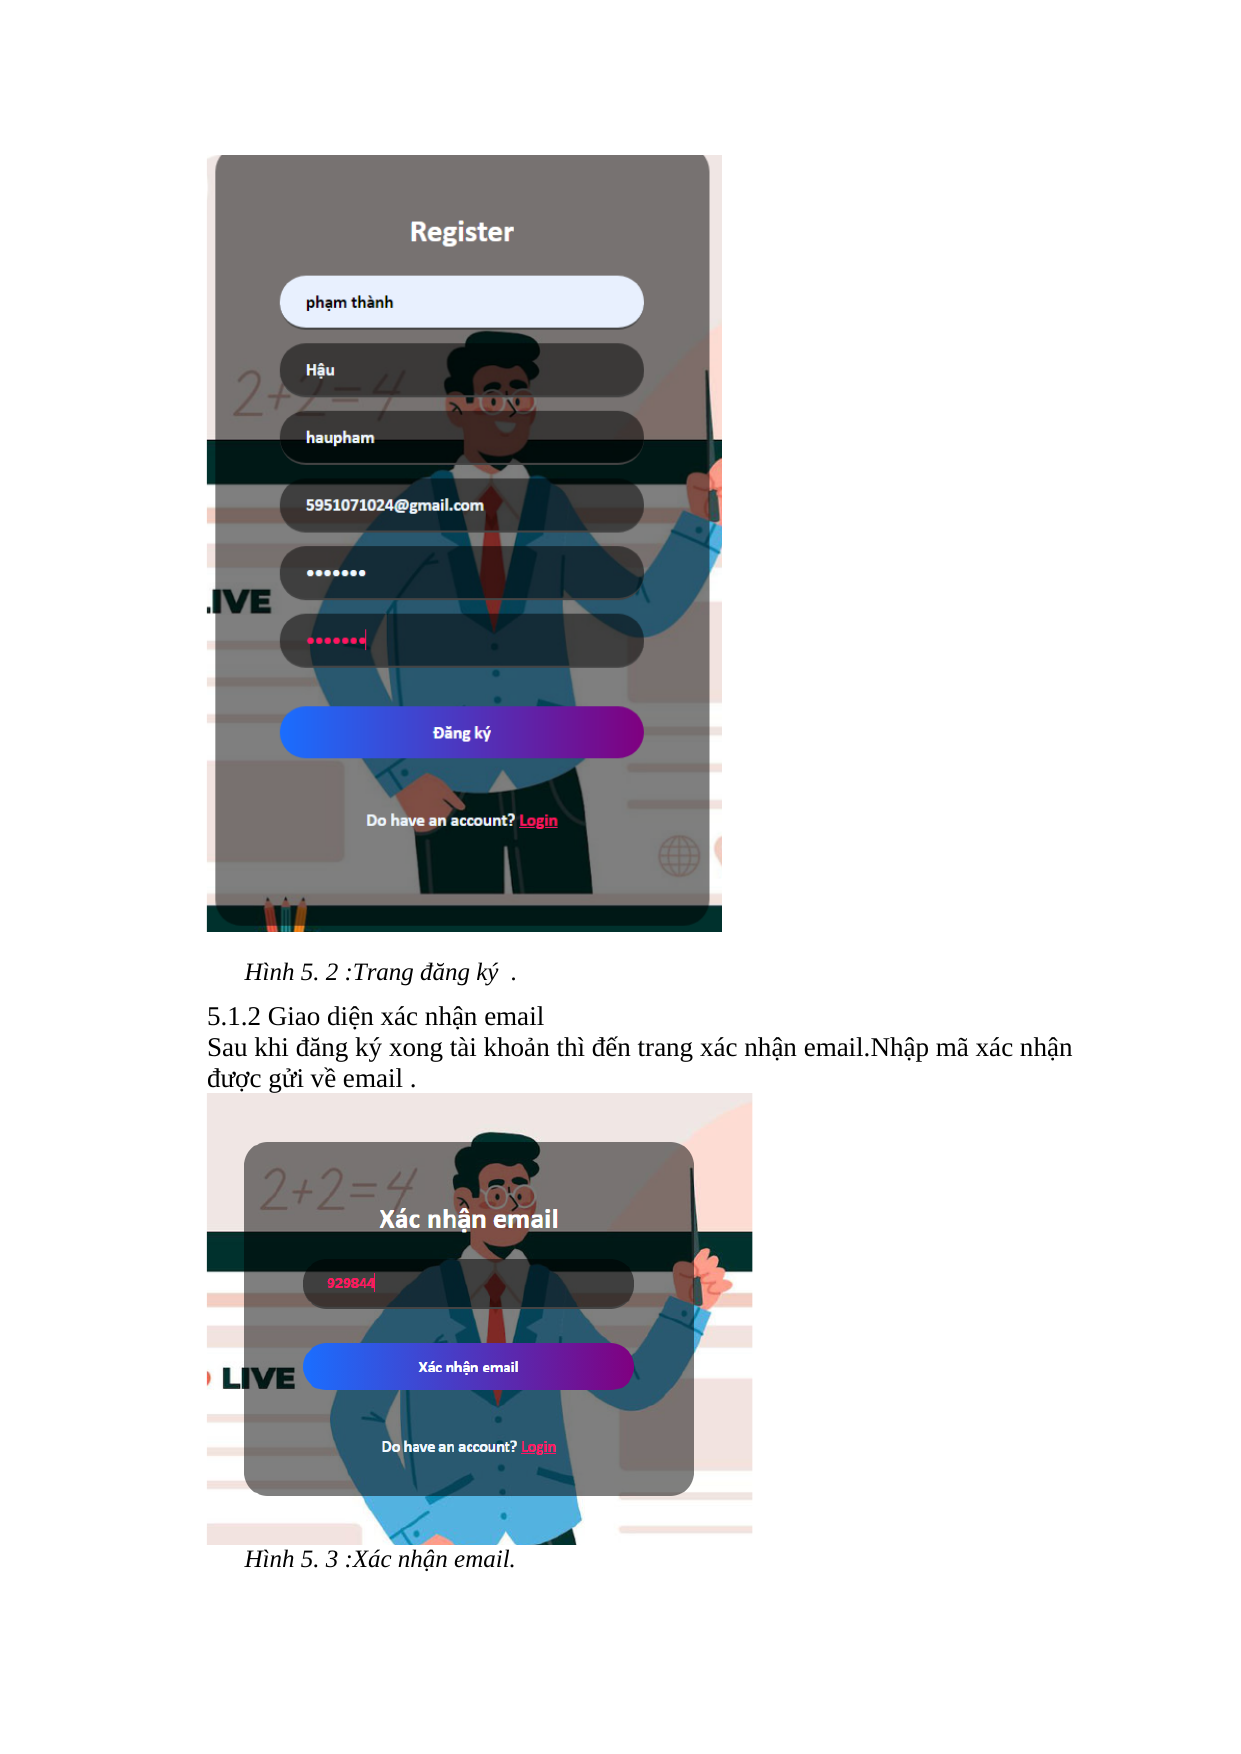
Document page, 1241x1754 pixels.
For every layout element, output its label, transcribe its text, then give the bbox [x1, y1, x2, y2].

text Sau khi đăng ký xong tài khoản thì đến trang xác nhận email.Nhập mã xác nhận được gửi về email . [207, 1031, 1122, 1093]
text Hình 5. :Trang đăng ký . [244, 957, 1122, 985]
picture [206, 1093, 753, 1545]
text Hình 5. :Xác nhận email. [244, 1544, 1122, 1573]
picture [206, 155, 722, 932]
text 5.1.2 Giao diện xác nhận email [207, 1000, 1122, 1031]
